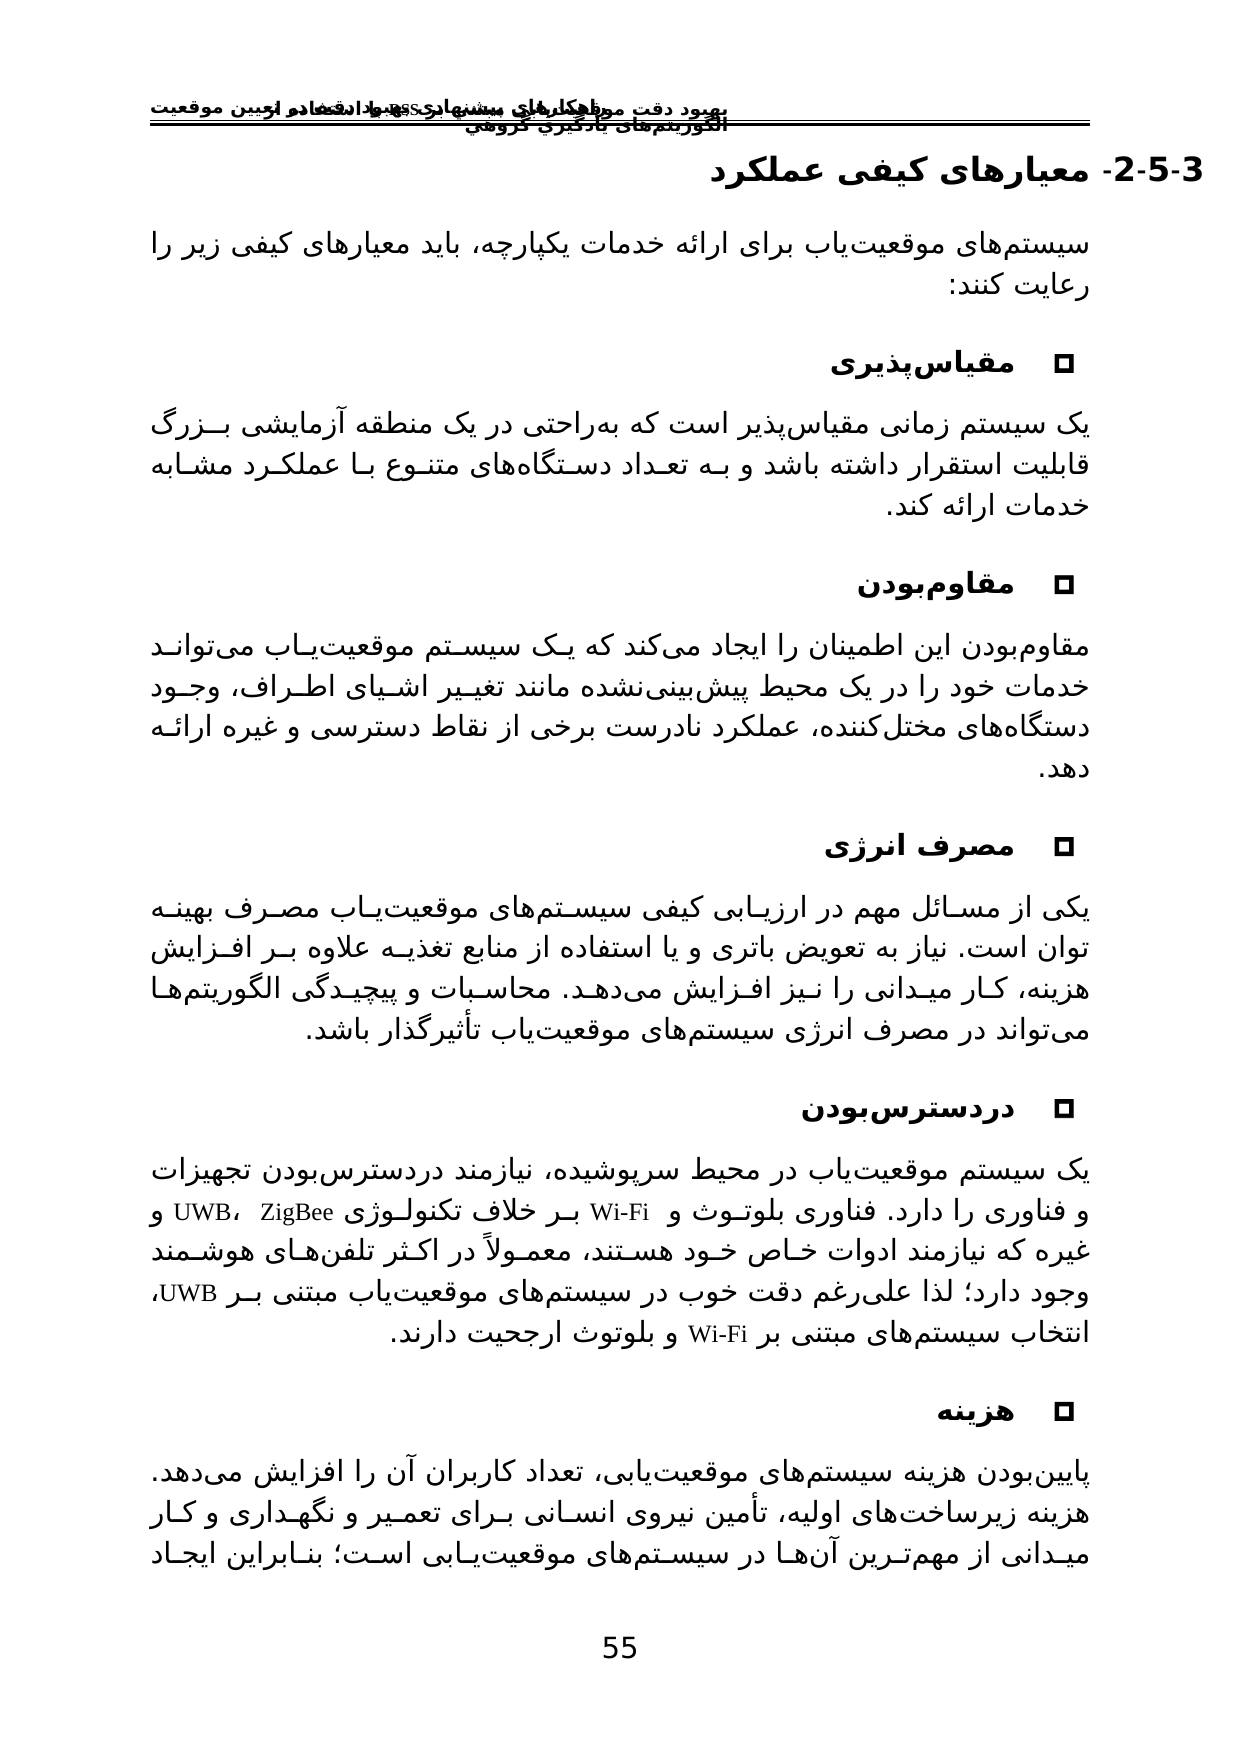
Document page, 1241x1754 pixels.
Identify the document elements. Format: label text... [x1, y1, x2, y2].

list معیارهای کیفی عملکرد [150, 150, 1090, 189]
text سیستم‌های موقعیت‌یاب برای ارائه خدمات یکپارچه، باید معیارهای کیفی زیر را رعایت کنند: [150, 226, 1090, 301]
list مصرف انرژی [150, 828, 1053, 862]
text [150, 1455, 1090, 1570]
text یک سیستم زمانی مقیاس‌پذیر است که به‌راحتی در یک منطقه آزمایشی بزرگ قابلیت استقرار داشته باشد و به تعداد دستگاه‌های متنوع با عملکرد مشابه خدمات ارائه کند. [150, 407, 1090, 522]
list مقاوم‌بودن [150, 567, 1053, 601]
list هزینه [150, 1393, 1053, 1427]
text یک سیستم موقعیت‌یاب در محیط سرپوشیده، نیازمند دردسترس‌بودن تجهیزات و فناوری را دارد. فناوری بلوتوث و Wi-Fi بر خلاف تکنولوژی UWB، ZigBee و غیره که نیازمند ادوات خاص خود هستند، معمولاً در اکثر تلفن‌های هوشمند وجود دارد؛ لذا علی‌رغم دقت خوب در سیستم‌های موقعیت‌یاب مبتنی بر UWB، انتخاب سیستم‌های مبتنی بر Wi-Fi و بلوتوث ارجحیت دارند. [150, 1152, 1090, 1349]
text مقاوم‌بودن این اطمینان را ایجاد می‌کند که یک سیستم موقعیت‌یاب می‌تواند خدمات خود را در یک محیط پیش‌بینی‌نشده مانند تغییر اشیای اطراف، وجود دستگاه‌های مختل‌کننده، عملکرد نادرست برخی از نقاط دسترسی و غیره ارائه دهد. [150, 628, 1090, 784]
list دردسترس‌بودن [150, 1091, 1053, 1124]
text یکی از مسائل مهم در ارزیابی کیفی سیستم‌های موقعیت‌یاب مصرف بهینه توان است. نیاز به تعویض باتری و یا استفاده از منابع تغذیه علاوه بر افزایش هزینه، کار میدانی را نیز افزایش می‌دهد. محاسبات و پیچیدگی الگوریتم‌ها می‌تواند در مصرف انرژی سیستم‌های موقعیت‌یاب تأثیرگذار باشد. [150, 890, 1090, 1046]
list مقیاس‌پذیری [150, 345, 1053, 379]
